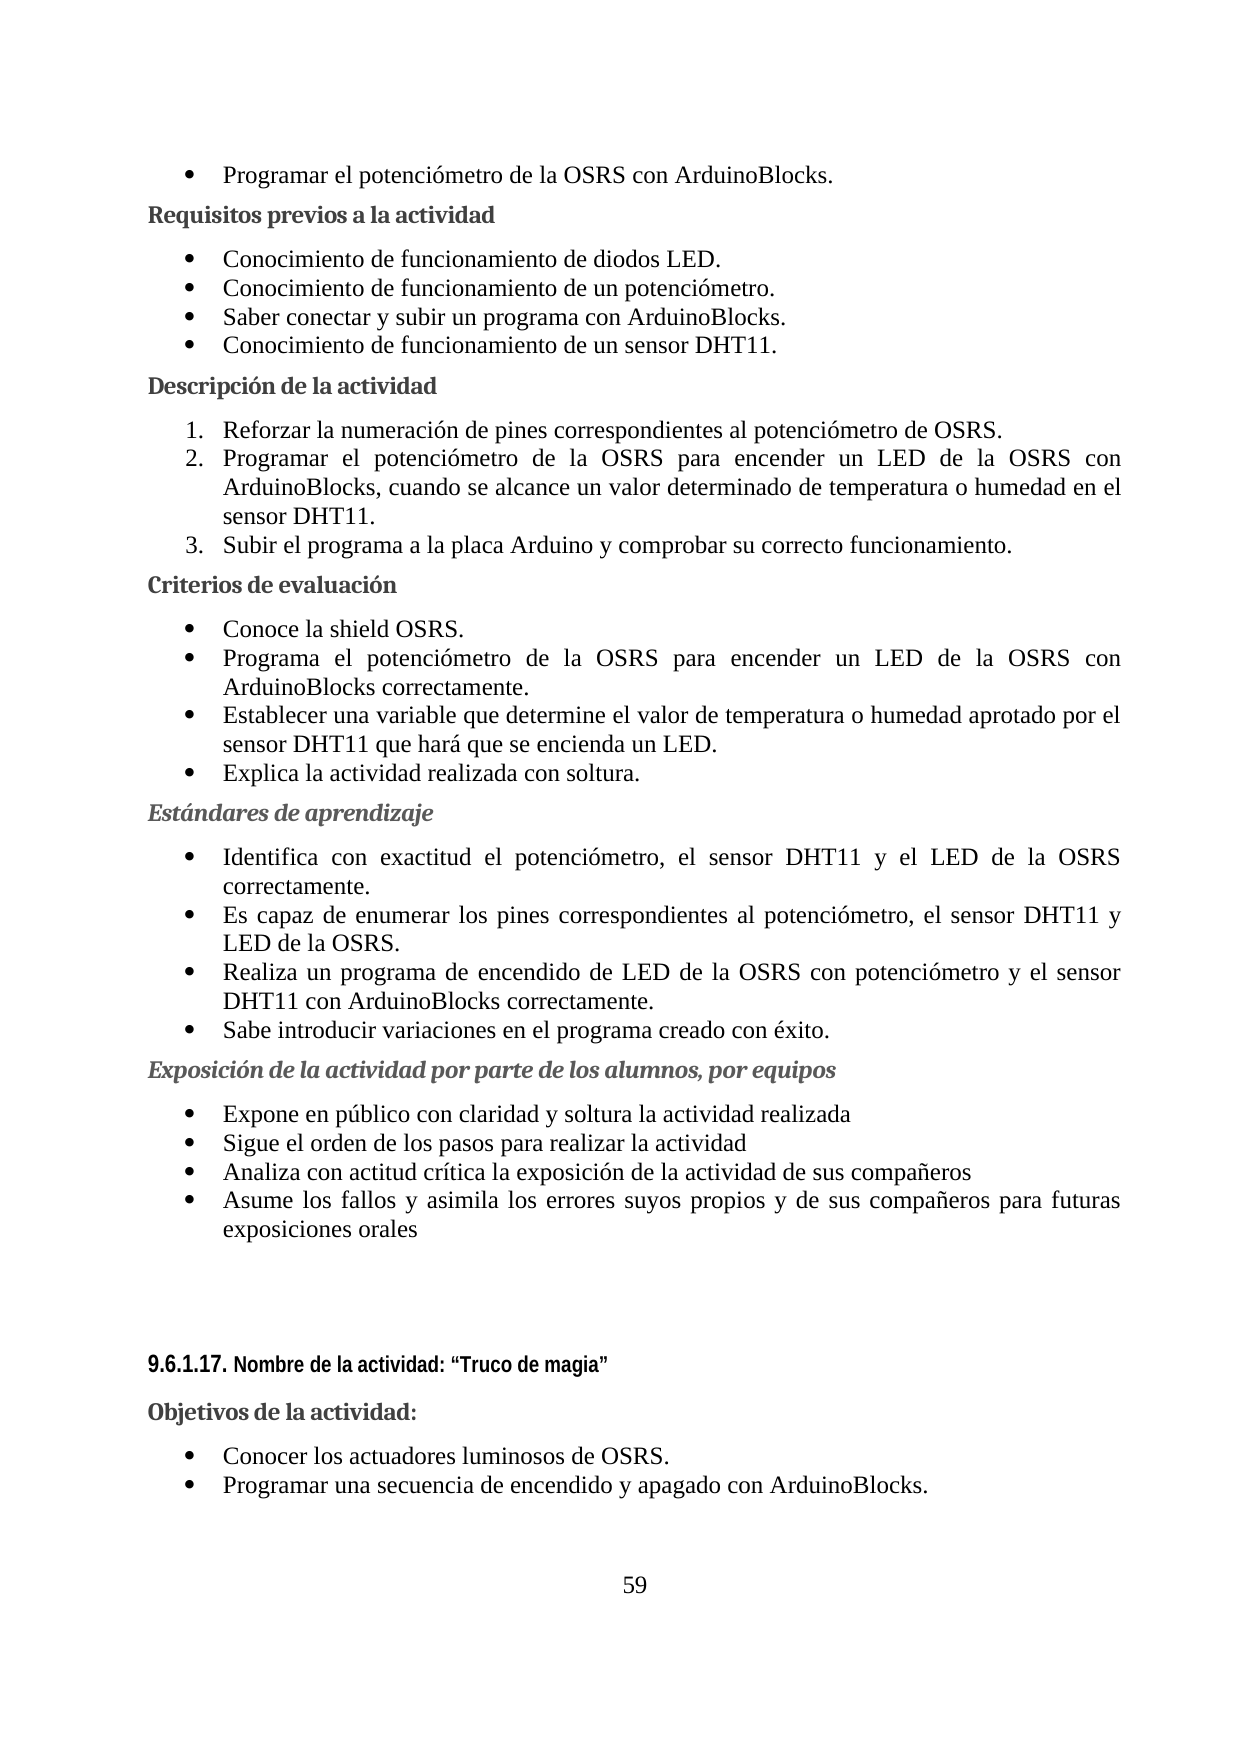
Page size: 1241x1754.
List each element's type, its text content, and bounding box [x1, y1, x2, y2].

text Asume los fallos y asimila los errores suyos propios y de sus compañeros para futuras exposiciones orales [185, 1185, 1122, 1243]
text Expone en público con claridad y soltura la actividad realizada [185, 1099, 1122, 1128]
list Reforzar la numeración de pines correspondientes al potenciómetro de OSRS. [185, 415, 1122, 443]
text Conocimiento de funcionamiento de diodos LED. [185, 244, 1122, 273]
text Realiza un programa de encendido de LED de la OSRS con potenciómetro y el sensor DHT11 con ArduinoBlocks correctamente. [185, 957, 1122, 1015]
subtitle Descripción de la actividad [148, 372, 1122, 400]
text Conoce la shield OSRS. [185, 614, 1122, 643]
subtitle Requisitos previos a la actividad [148, 201, 1122, 230]
text Programar el potenciómetro de la OSRS con ArduinoBlocks. [185, 160, 1122, 188]
text Es capaz de enumerar los pines correspondientes al potenciómetro, el sensor DHT11 y LED de la OSRS. [185, 900, 1122, 957]
text Establecer una variable que determine el valor de temperatura o humedad aprotado por el sensor DHT11 que hará que se encienda un LED. [185, 700, 1122, 758]
text Programa el potenciómetro de la OSRS para encender un LED de la OSRS con ArduinoBlocks correctamente. [185, 643, 1122, 700]
subtitle Objetivos de la actividad: [148, 1398, 1122, 1427]
list Subir el programa a la placa Arduino y comprobar su correcto funcionamiento. [185, 530, 1122, 558]
text Programar una secuencia de encendido y apagado con ArduinoBlocks. [185, 1470, 1122, 1499]
text Analiza con actitud crítica la exposición de la actividad de sus compañeros [185, 1157, 1122, 1185]
text Identifica con exactitud el potenciómetro, el sensor DHT11 y el LED de la OSRS correctamente. [185, 842, 1122, 900]
subtitle Exposición de la actividad por parte de los alumnos, por equipos [148, 1056, 1122, 1085]
text Sabe introducir variaciones en el programa creado con éxito. [185, 1015, 1122, 1043]
text Explica la actividad realizada con soltura. [185, 758, 1122, 787]
list Programar el potenciómetro de la OSRS para encender un LED de la OSRS con ArduinoBlocks, cuando se alcance un valor determinado de temperatura o humedad en el sensor DHT11. [185, 443, 1122, 530]
subtitle Criterios de evaluación [148, 571, 1122, 600]
text Conocimiento de funcionamiento de un sensor DHT11. [185, 330, 1122, 359]
text Saber conectar y subir un programa con ArduinoBlocks. [185, 302, 1122, 330]
subtitle Nombre de la actividad: “Truco de magia” [148, 1348, 1122, 1377]
text Sigue el orden de los pasos para realizar la actividad [185, 1128, 1122, 1157]
text Conocer los actuadores luminosos de OSRS. [185, 1441, 1122, 1470]
subtitle Estándares de aprendizaje [148, 799, 1122, 828]
text Conocimiento de funcionamiento de un potenciómetro. [185, 273, 1122, 302]
